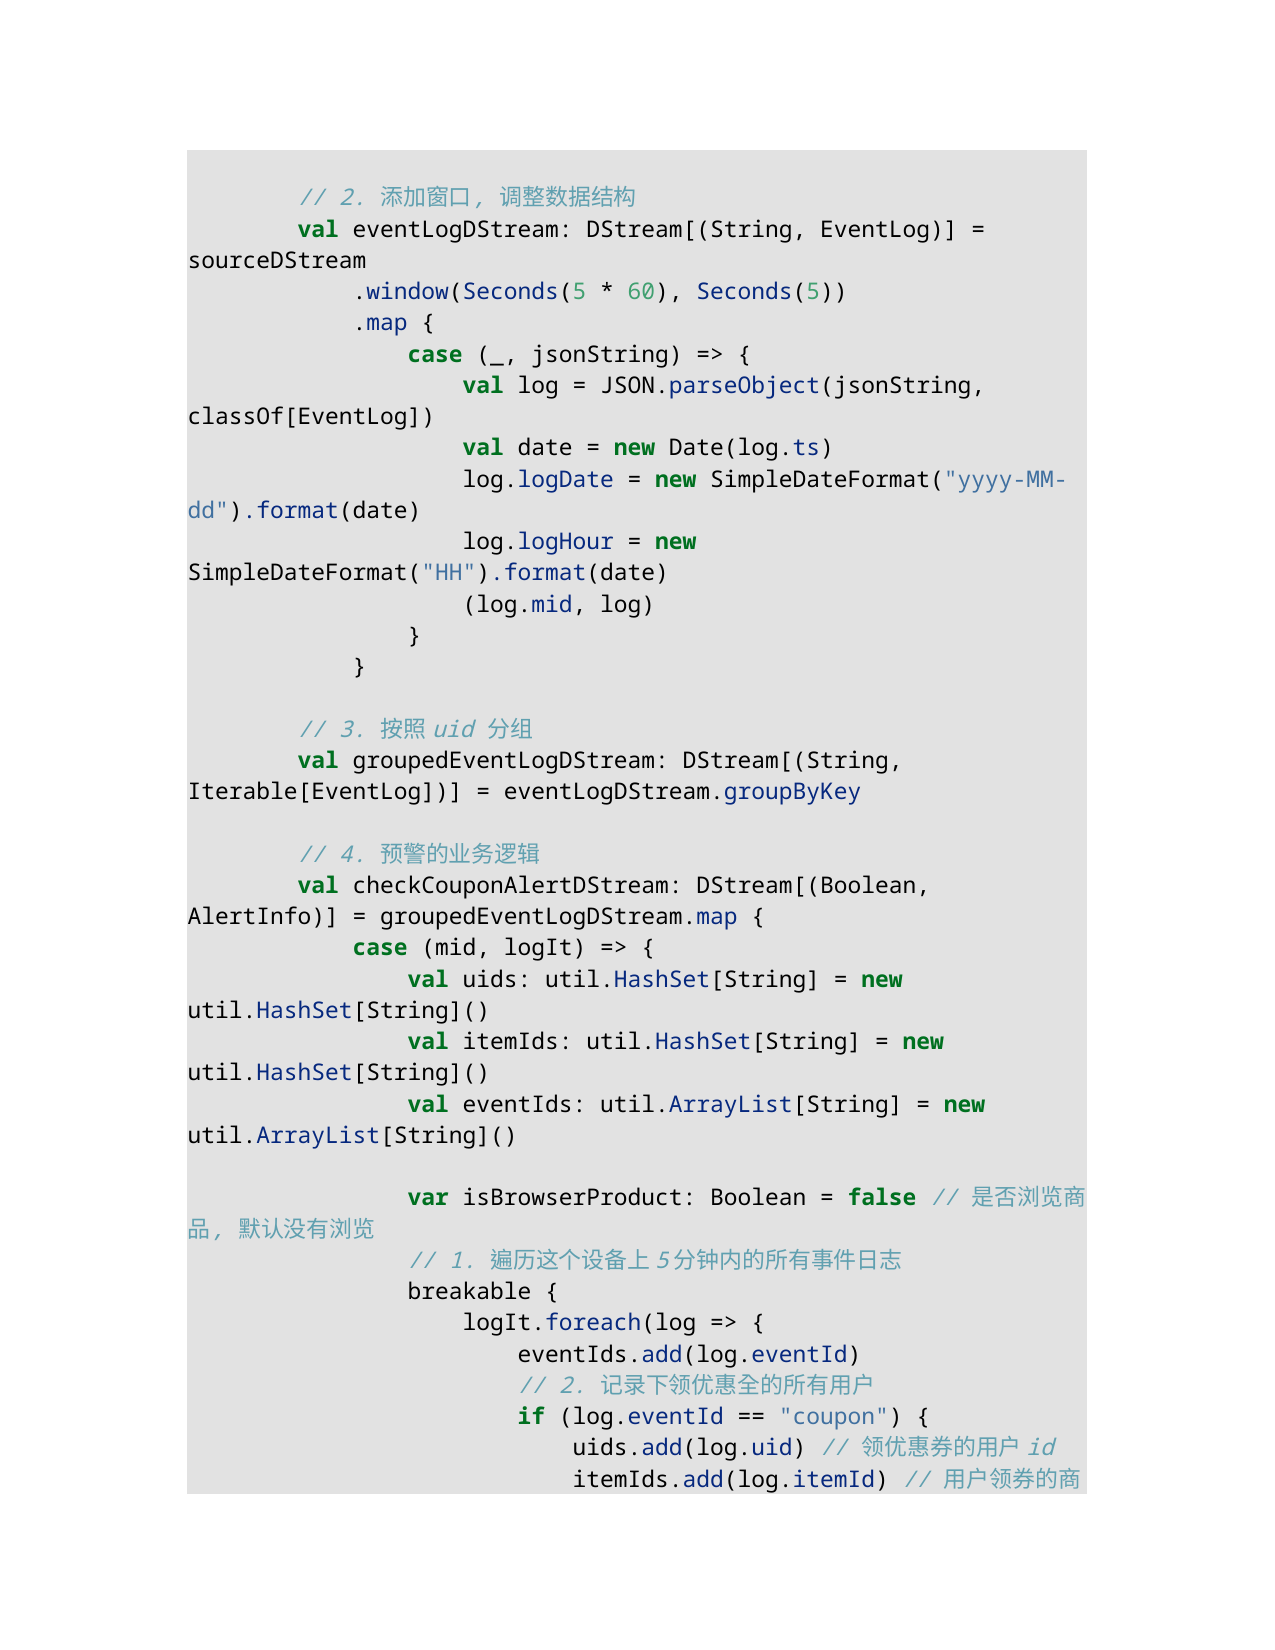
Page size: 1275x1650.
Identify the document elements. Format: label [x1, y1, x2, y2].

text [187, 150, 1087, 1494]
